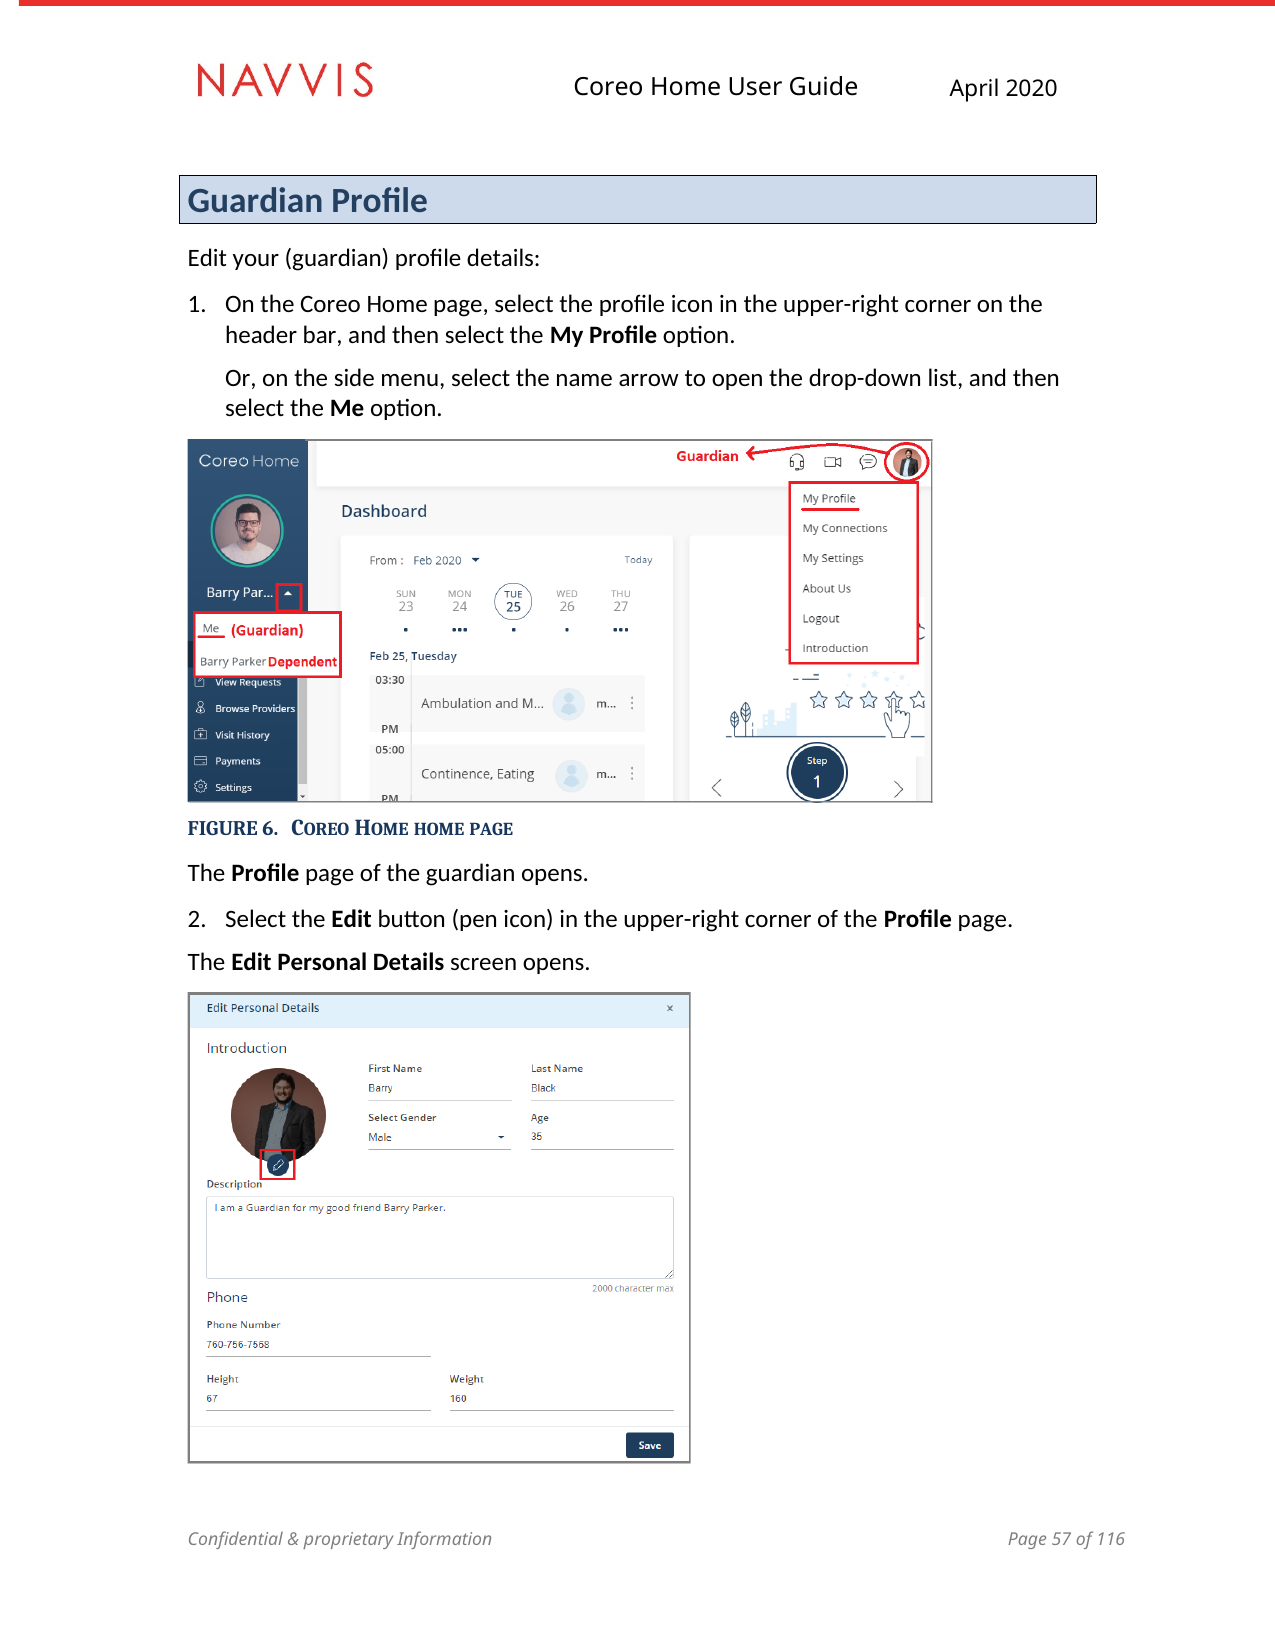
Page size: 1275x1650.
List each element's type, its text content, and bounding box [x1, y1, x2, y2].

text The Profile page of the guardian opens. [187, 857, 1087, 888]
list On the Coreo Home page, select the profile icon in the upper-right corner on the header bar, and then select the My Profile option. [187, 288, 1087, 349]
list Select the Edit button (pen icon) in the upper-right corner of the Profile page. [187, 903, 1087, 934]
text Or, on the side menu, select the name arrow to open the drop-down list, and then select the Me option. [225, 362, 1087, 423]
text Coreo Home home page [187, 815, 1058, 841]
text The Edit Personal Details screen opens. [187, 946, 1087, 977]
text Edit your (guardian) profile details: [187, 242, 1087, 273]
subtitle Guardian Profile [180, 176, 1096, 223]
picture [187, 992, 691, 1464]
picture [187, 55, 383, 104]
picture [187, 439, 933, 803]
